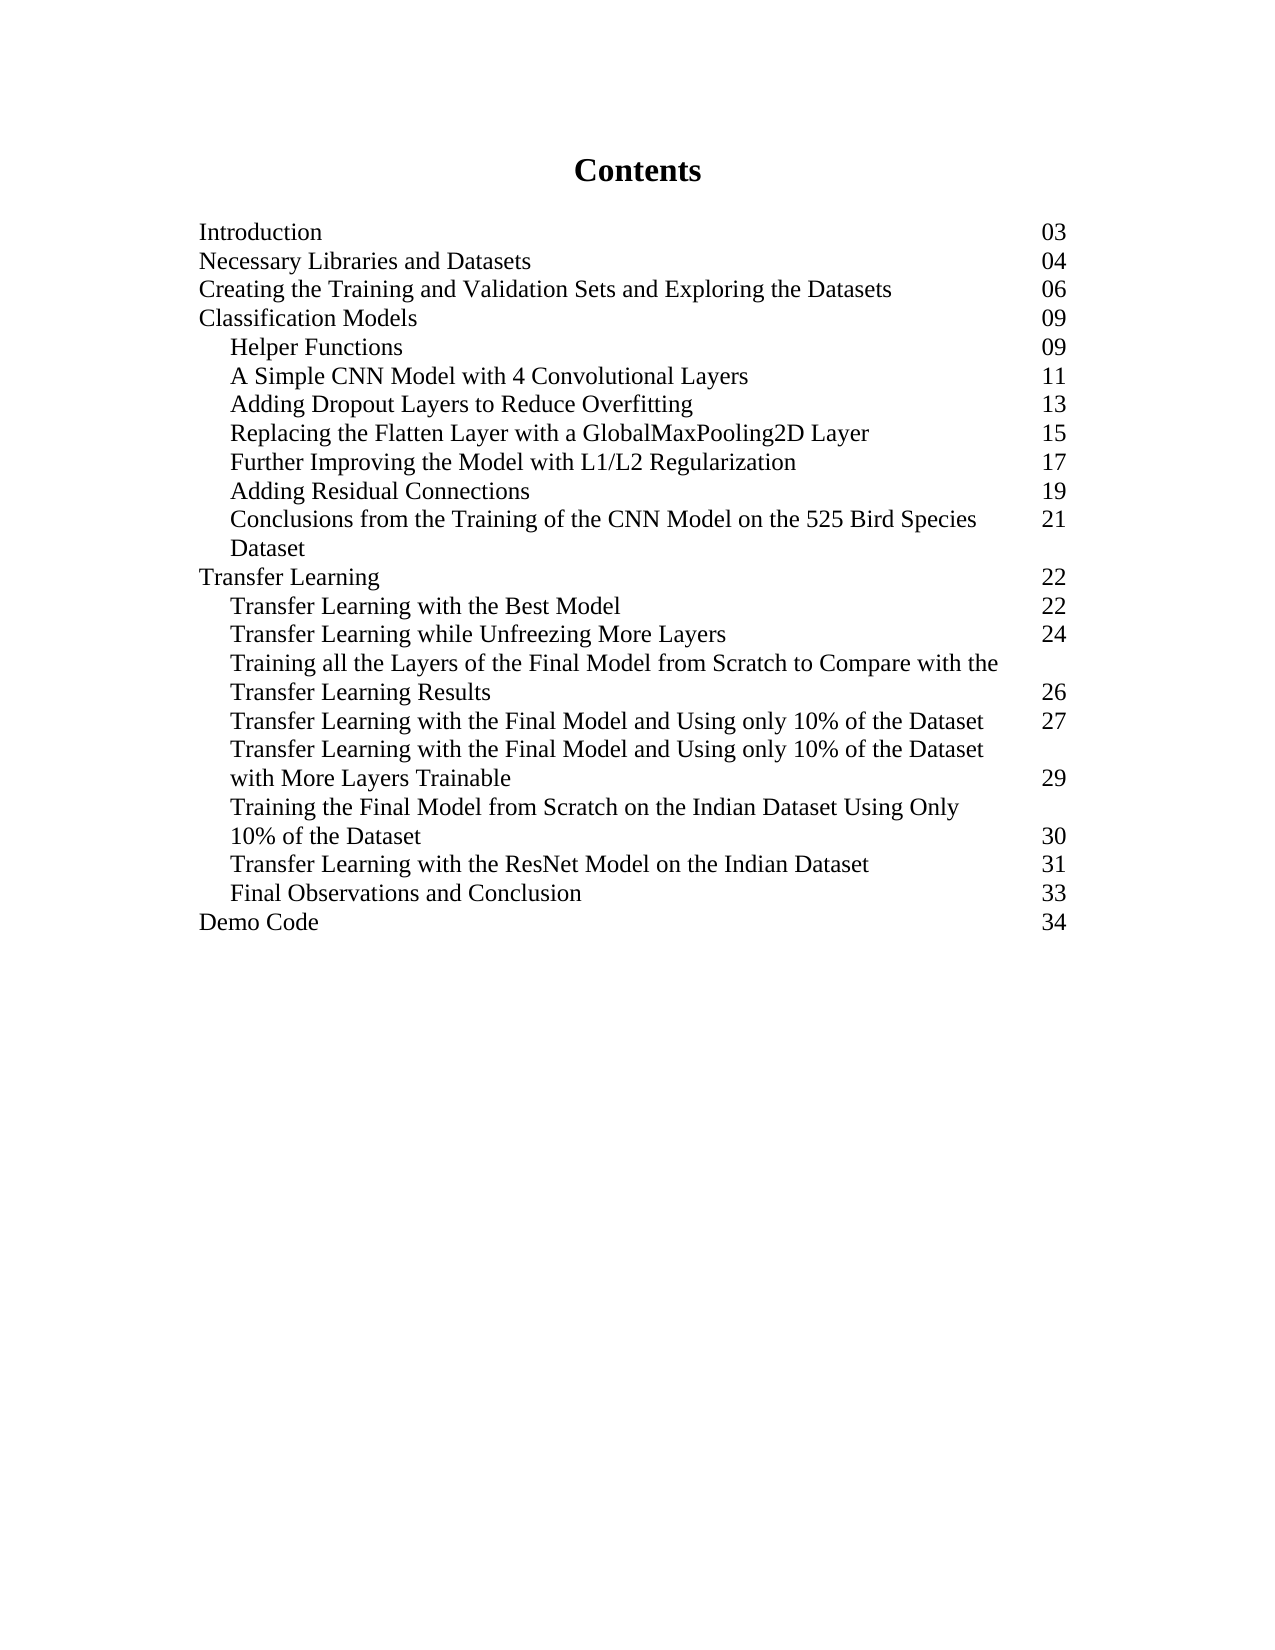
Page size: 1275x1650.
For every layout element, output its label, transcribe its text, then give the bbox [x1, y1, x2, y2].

table_cell 17 [1021, 447, 1086, 476]
table_cell Helper Functions [188, 332, 1021, 361]
table_cell Transfer Learning with the Best Model [188, 591, 1021, 619]
table_cell Transfer Learning with the Final Model and Using only 10% of the Dataset [188, 706, 1021, 734]
table_cell 09 [1021, 303, 1086, 332]
table_cell Creating the Training and Validation Sets and Exploring the Datasets [188, 275, 1021, 303]
table_cell Replacing the Flatten Layer with a GlobalMaxPooling2D Layer [188, 418, 1021, 447]
table_cell 27 [1021, 706, 1086, 734]
table_cell 21 [1021, 505, 1086, 562]
table_cell 34 [1021, 907, 1086, 936]
table_cell Final Observations and Conclusion [188, 878, 1021, 907]
table_cell 22 [1021, 562, 1086, 591]
table_cell 09 [1021, 332, 1086, 361]
table_cell Transfer Learning while Unfreezing More Layers [188, 620, 1021, 648]
table_header Introduction [188, 217, 1021, 246]
table_cell 22 [1021, 591, 1086, 619]
table_cell 26 [1021, 648, 1086, 706]
table_cell Training the Final Model from Scratch on the Indian Dataset Using Only 10% of the Dataset [188, 792, 1021, 849]
table_cell Necessary Libraries and Datasets [188, 246, 1021, 274]
table_cell 31 [1021, 850, 1086, 878]
table_cell 06 [1021, 275, 1086, 303]
table_cell Adding Residual Connections [188, 476, 1021, 504]
table_cell Transfer Learning with the Final Model and Using only 10% of the Dataset with More Layers Trainable [188, 735, 1021, 792]
table_cell Transfer Learning with the ResNet Model on the Indian Dataset [188, 850, 1021, 878]
table_cell A Simple CNN Model with 4 Convolutional Layers [188, 361, 1021, 389]
table_cell Demo Code [188, 907, 1021, 936]
table_cell Adding Dropout Layers to Reduce Overfitting [188, 390, 1021, 418]
table_cell 11 [1021, 361, 1086, 389]
text Contents [187, 150, 1087, 188]
table_cell 04 [1021, 246, 1086, 274]
table_cell 19 [1021, 476, 1086, 504]
table_cell Classification Models [188, 303, 1021, 332]
table_cell 13 [1021, 390, 1086, 418]
table_cell 29 [1021, 735, 1086, 792]
table_cell Conclusions from the Training of the CNN Model on the 525 Bird Species Dataset [188, 505, 1021, 562]
table_header 03 [1021, 217, 1086, 246]
table_cell 15 [1021, 418, 1086, 447]
table_cell Training all the Layers of the Final Model from Scratch to Compare with the Transfer Learning Results [188, 648, 1021, 706]
table_cell 24 [1021, 620, 1086, 648]
table_cell Transfer Learning [188, 562, 1021, 591]
table_cell 33 [1021, 878, 1086, 907]
table_cell 30 [1021, 792, 1086, 849]
table_cell Further Improving the Model with L1/L2 Regularization [188, 447, 1021, 476]
